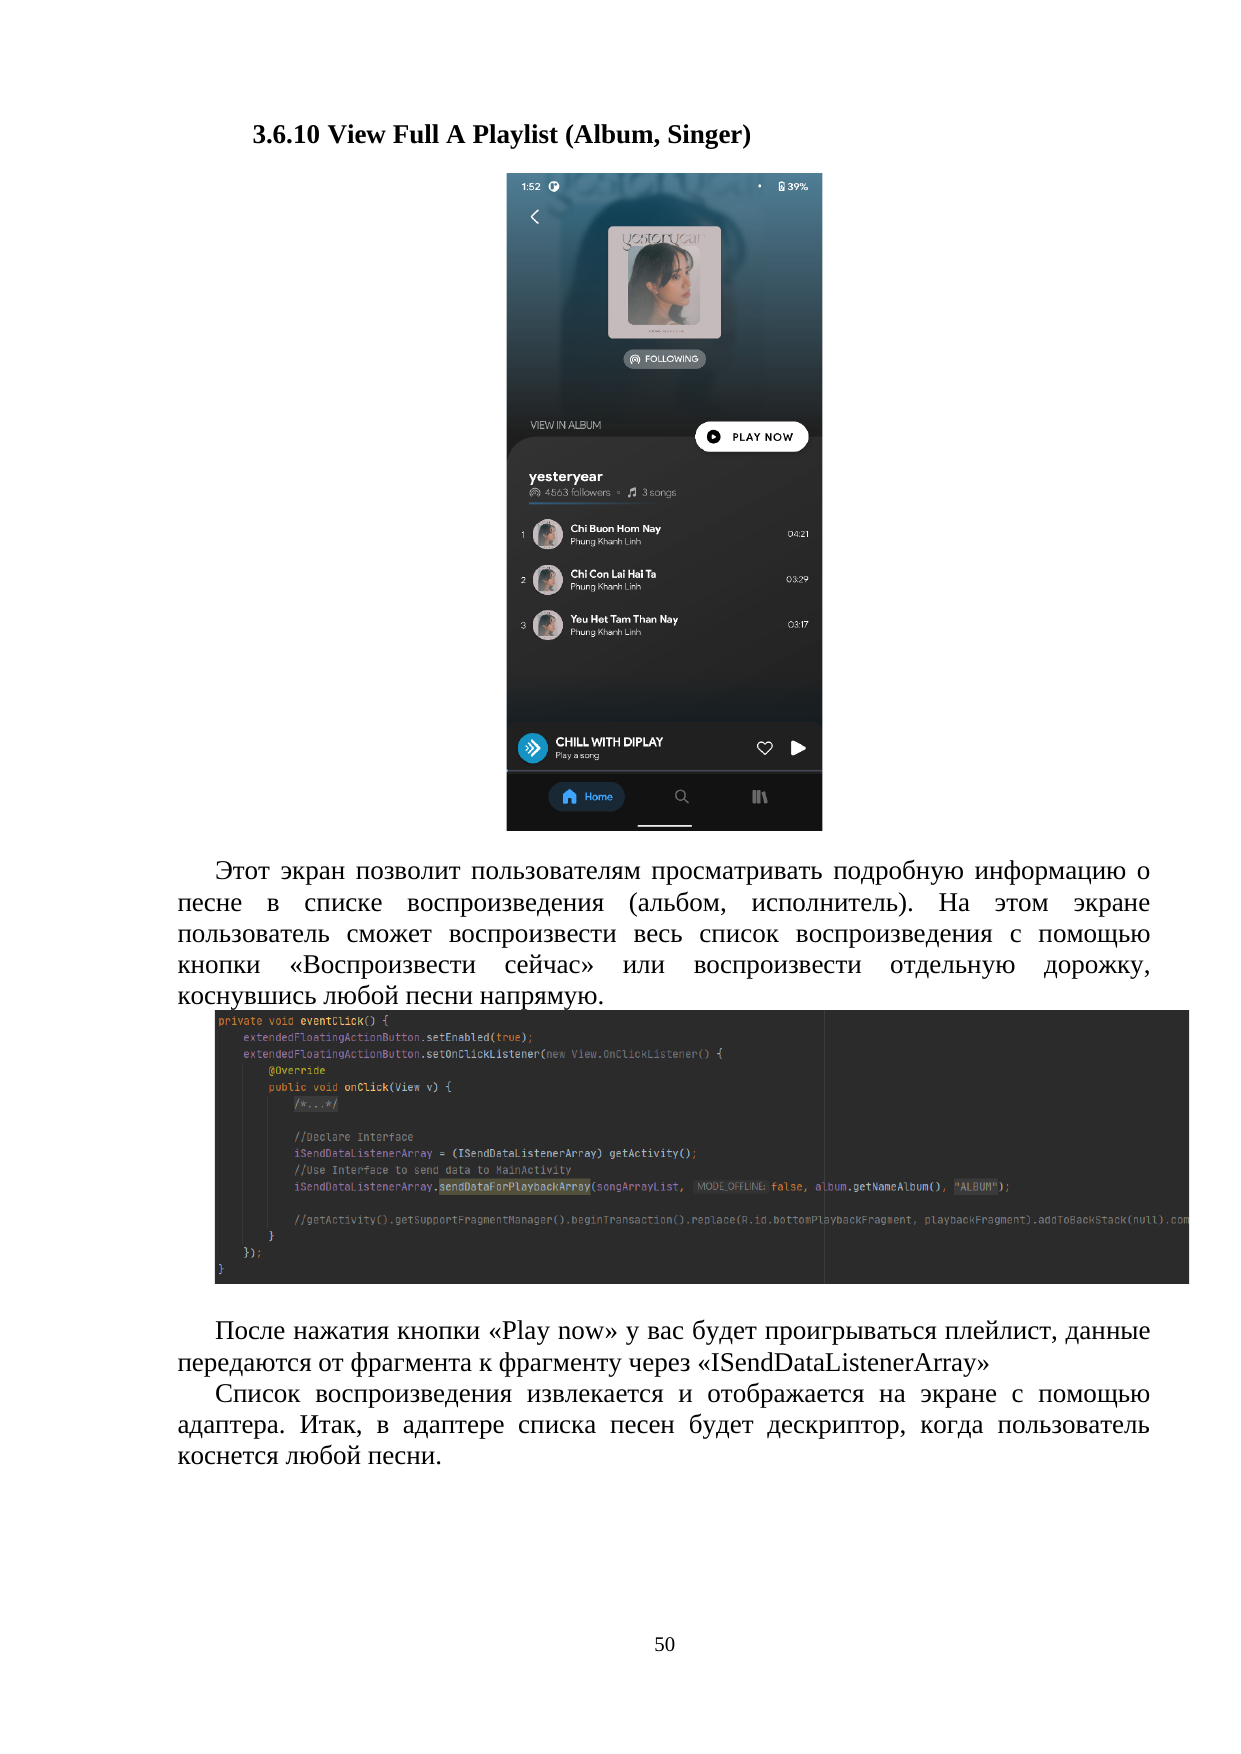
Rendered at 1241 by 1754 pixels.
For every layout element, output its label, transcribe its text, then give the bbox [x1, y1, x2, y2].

text После нажатия кнопки «Play now» у вас будет проигрываться плейлист, данные передаются от фрагмента к фрагменту через «ISendDataListenerArray» [177, 1314, 1152, 1377]
text Список воспроизведения извлекается и отображается на экране с помощью адаптера. Итак, в адаптере списка песен будет дескриптор, когда пользователь коснется любой песни. [177, 1377, 1152, 1470]
picture [214, 1010, 1190, 1284]
text Этот экран позволит пользователям просматривать подробную информацию о песне в списке воспроизведения (альбом, исполнитель). На этом экране пользователь сможет воспроизвести весь список воспроизведения с помощью кнопки «Воспроизвести сейчас» или воспроизвести отдельную дорожку, коснувшись любой песни напрямую. [177, 854, 1152, 1010]
subtitle View Full A Playlist (Album, Singer) [252, 118, 1152, 149]
picture [506, 173, 823, 831]
